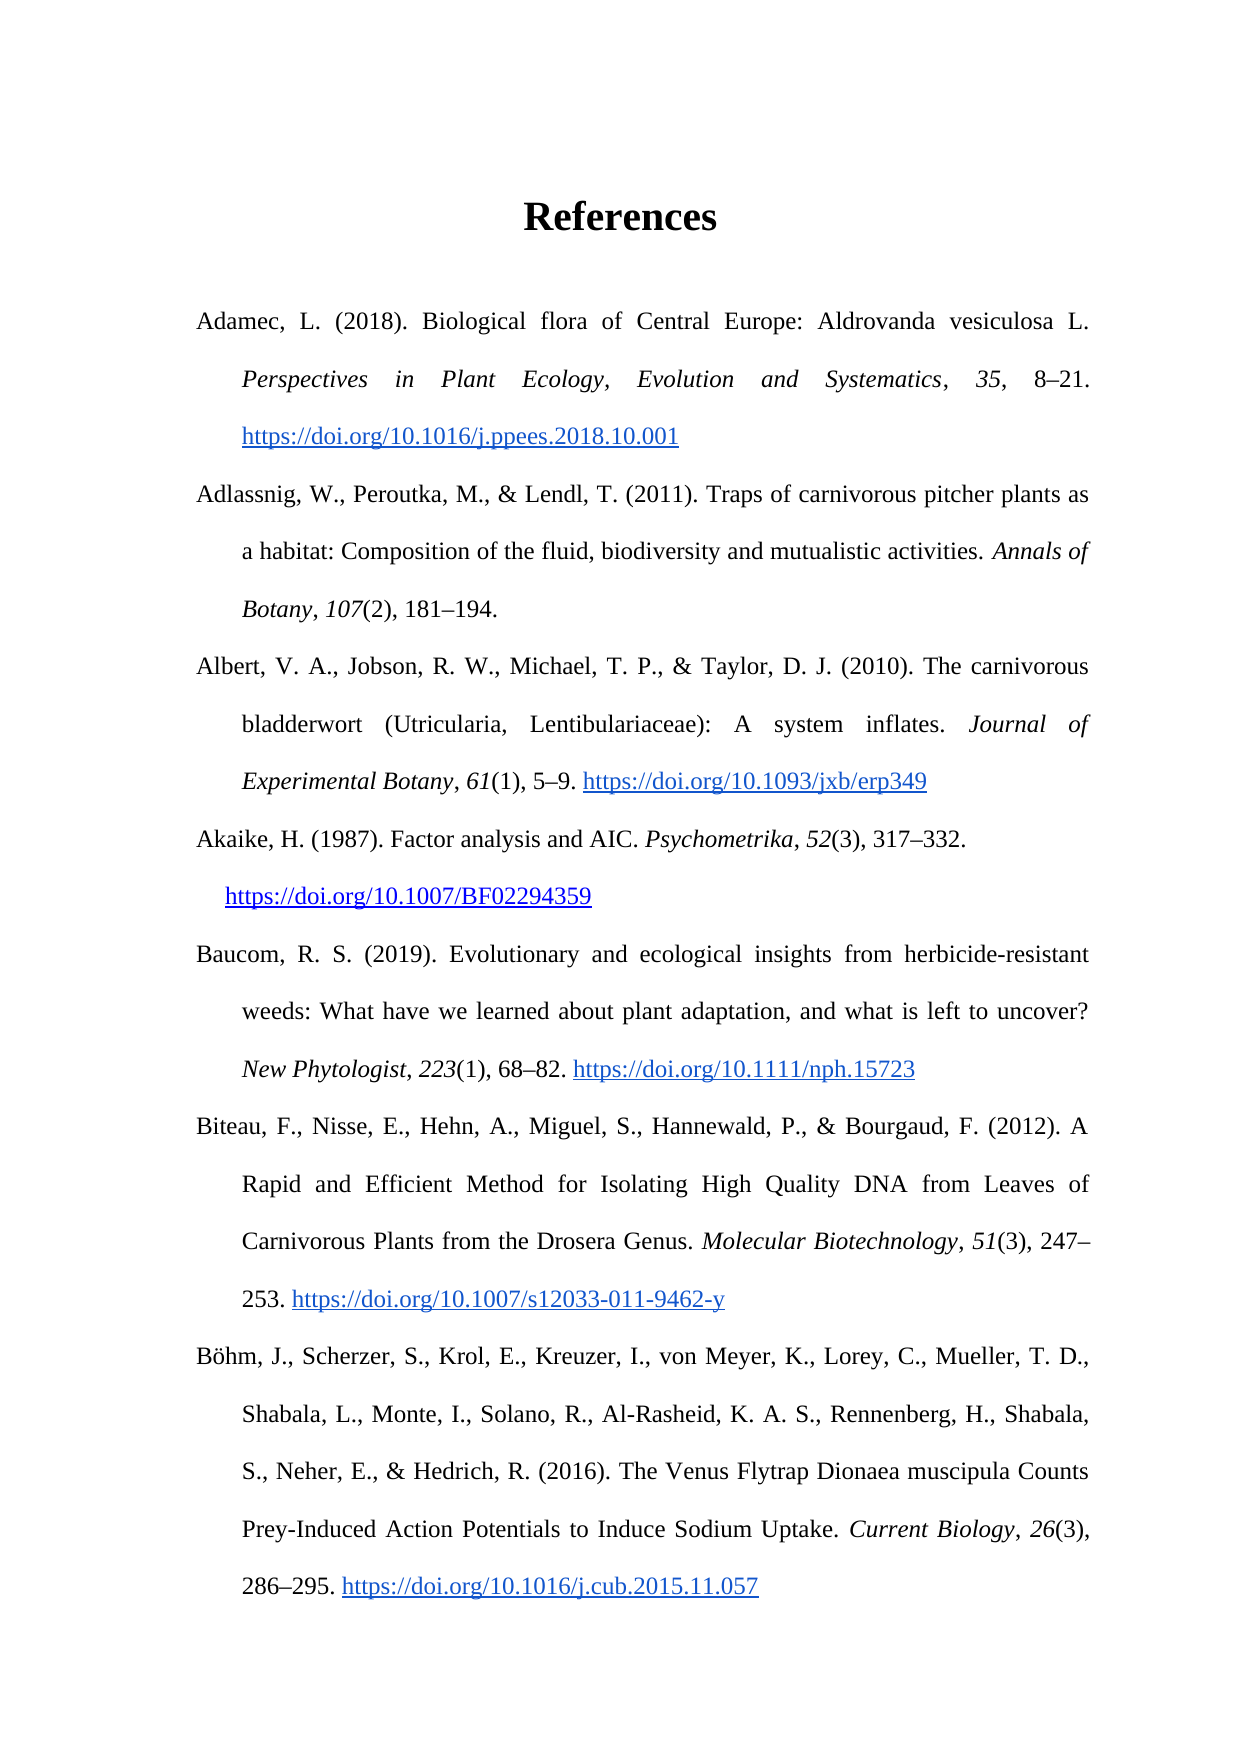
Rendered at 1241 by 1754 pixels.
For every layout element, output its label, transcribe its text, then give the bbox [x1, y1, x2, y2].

text Albert, V. A., Jobson, R. W., Michael, T. P., & Taylor, D. J. (2010). The carnivorous bladderwort (Utricularia, Lentibulariaceae): A system inflates. Journal of Experimental Botany, 61(1), 5–9. https://doi.org/10.1093/jxb/erp349 [196, 651, 1090, 795]
text Adlassnig, W., Peroutka, M., & Lendl, T. (2011). Traps of carnivorous pitcher plants as a habitat: Composition of the fluid, biodiversity and mutualistic activities. Annals of Botany, 107(2), 181–194. [196, 479, 1090, 622]
text https://doi.org/10.1007/BF02294359 [150, 881, 1090, 910]
text Adamec, L. (2018). Biological flora of Central Europe: Aldrovanda vesiculosa L. Perspectives in Plant Ecology, Evolution and Systematics, 35, 8–21. https://doi.org/10.1016/j.ppees.2018.10.001 [196, 306, 1090, 450]
text Böhm, J., Scherzer, S., Krol, E., Kreuzer, I., von Meyer, K., Lorey, C., Mueller, T. D., Shabala, L., Monte, I., Solano, R., Al-Rasheid, K. A. S., Rennenberg, H., Shabala, S., Neher, E., & Hedrich, R. (2016). The Venus Flytrap Dionaea muscipula Counts Prey-Induced Action Potentials to Induce Sodium Uptake. Current Biology, 26(3), 286–295. https://doi.org/10.1016/j.cub.2015.11.057 [196, 1341, 1090, 1600]
text Baucom, R. S. (2019). Evolutionary and ecological insights from herbicide-resistant weeds: What have we learned about plant adaptation, and what is left to uncover? New Phytologist, 223(1), 68–82. https://doi.org/10.1111/nph.15723 [196, 939, 1090, 1082]
text Biteau, F., Nisse, E., Hehn, A., Miguel, S., Hannewald, P., & Bourgaud, F. (2012). A Rapid and Efficient Method for Isolating High Quality DNA from Leaves of Carnivorous Plants from the Drosera Genus. Molecular Biotechnology, 51(3), 247–253. https://doi.org/10.1007/s12033-011-9462-y [196, 1111, 1090, 1312]
subtitle References [150, 192, 1090, 239]
text Akaike, H. (1987). Factor analysis and AIC. Psychometrika, 52(3), 317–332. [150, 824, 1090, 852]
